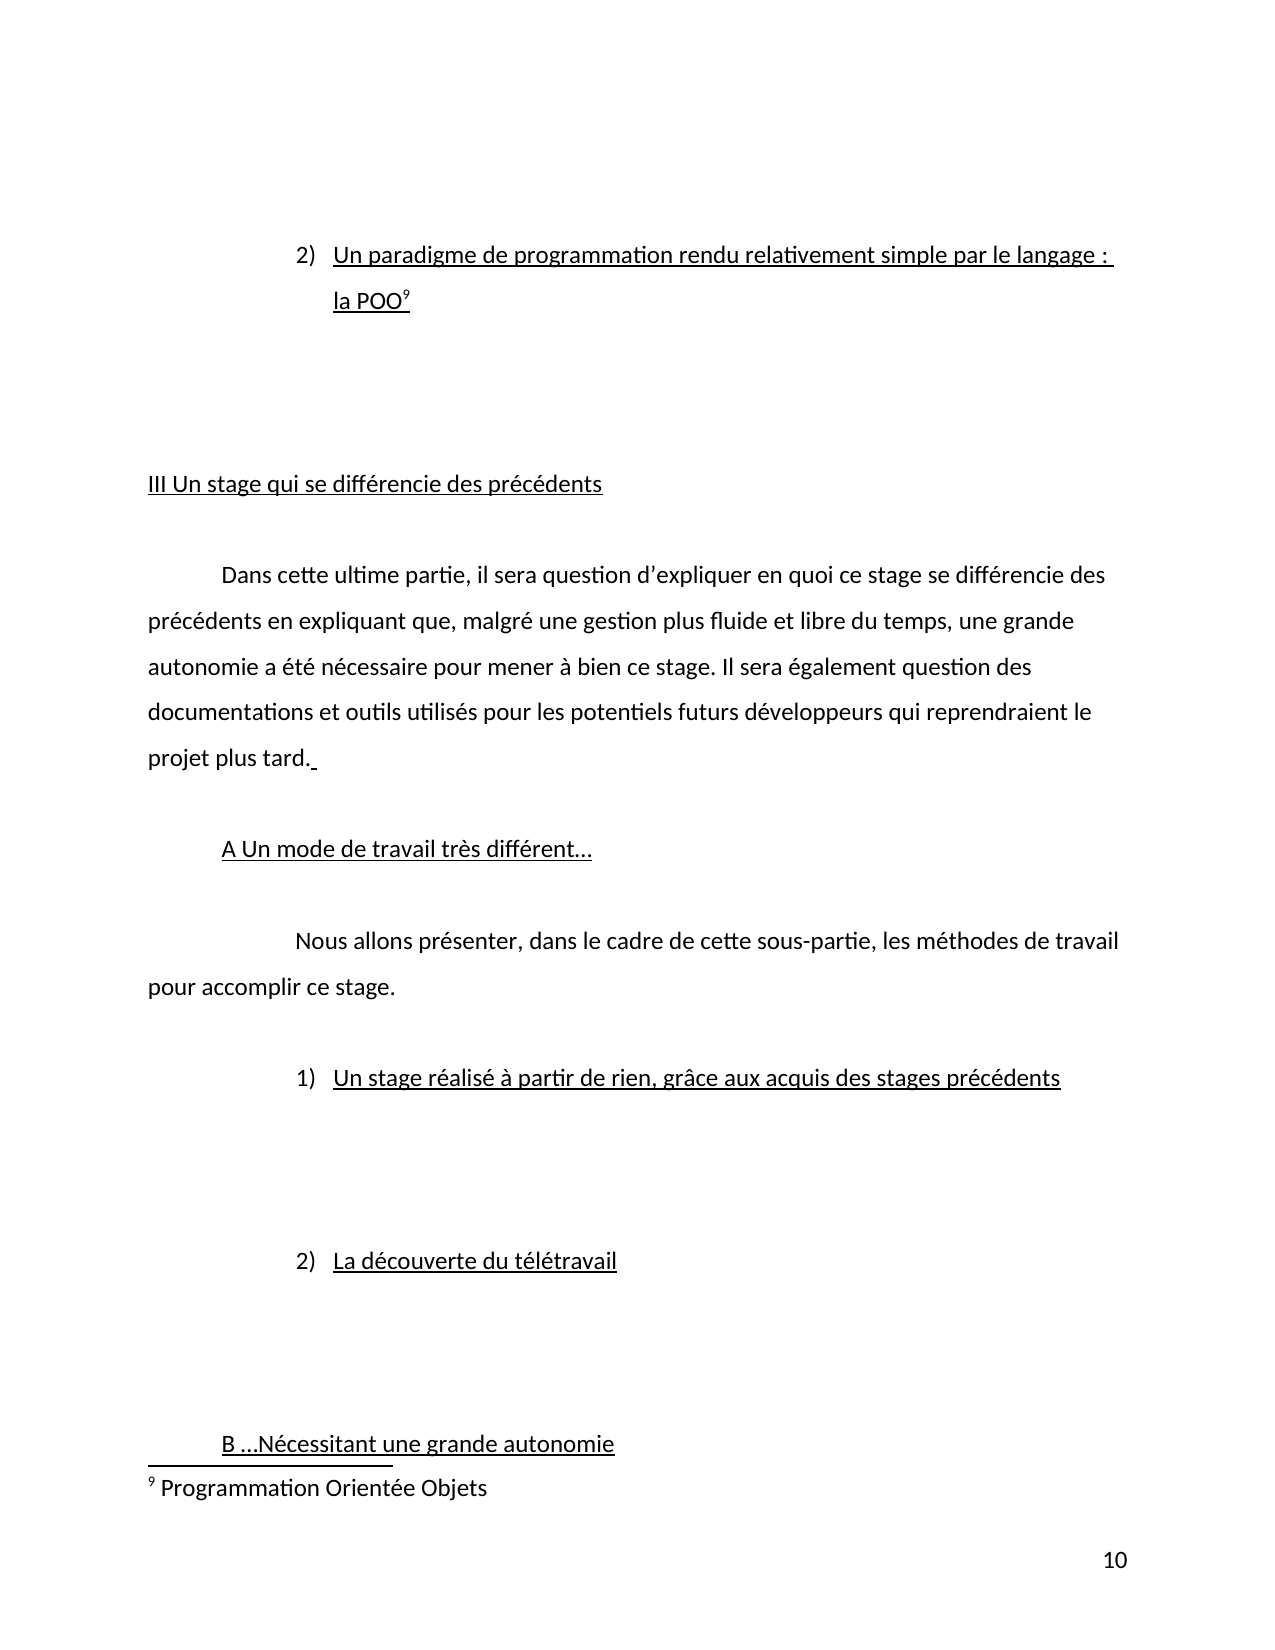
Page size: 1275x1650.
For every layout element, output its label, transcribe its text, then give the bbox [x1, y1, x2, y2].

text Nous allons présenter, dans le cadre de cette sous-partie, les méthodes de travail pour accomplir ce stage. [148, 925, 1127, 1001]
text III Un stage qui se différencie des précédents [148, 468, 1127, 498]
text B …Nécessitant une grande autonomie [148, 1428, 1127, 1458]
text A Un mode de travail très différent… [148, 833, 1127, 864]
list Un paradigme de programmation rendu relativement simple par le langage : la POO [296, 239, 1127, 315]
list La découverte du télétravail [296, 1245, 1127, 1276]
text Dans cette ultime partie, il sera question d’expliquer en quoi ce stage se différencie des précédents en expliquant que, malgré une gestion plus fluide et libre du temps, une grande autonomie a été nécessaire pour mener à bien ce stage. Il sera également question des documentations et outils utilisés pour les potentiels futurs développeurs qui reprendraient le projet plus tard. [148, 559, 1127, 773]
list Un stage réalisé à partir de rien, grâce aux acquis des stages précédents [296, 1062, 1127, 1093]
